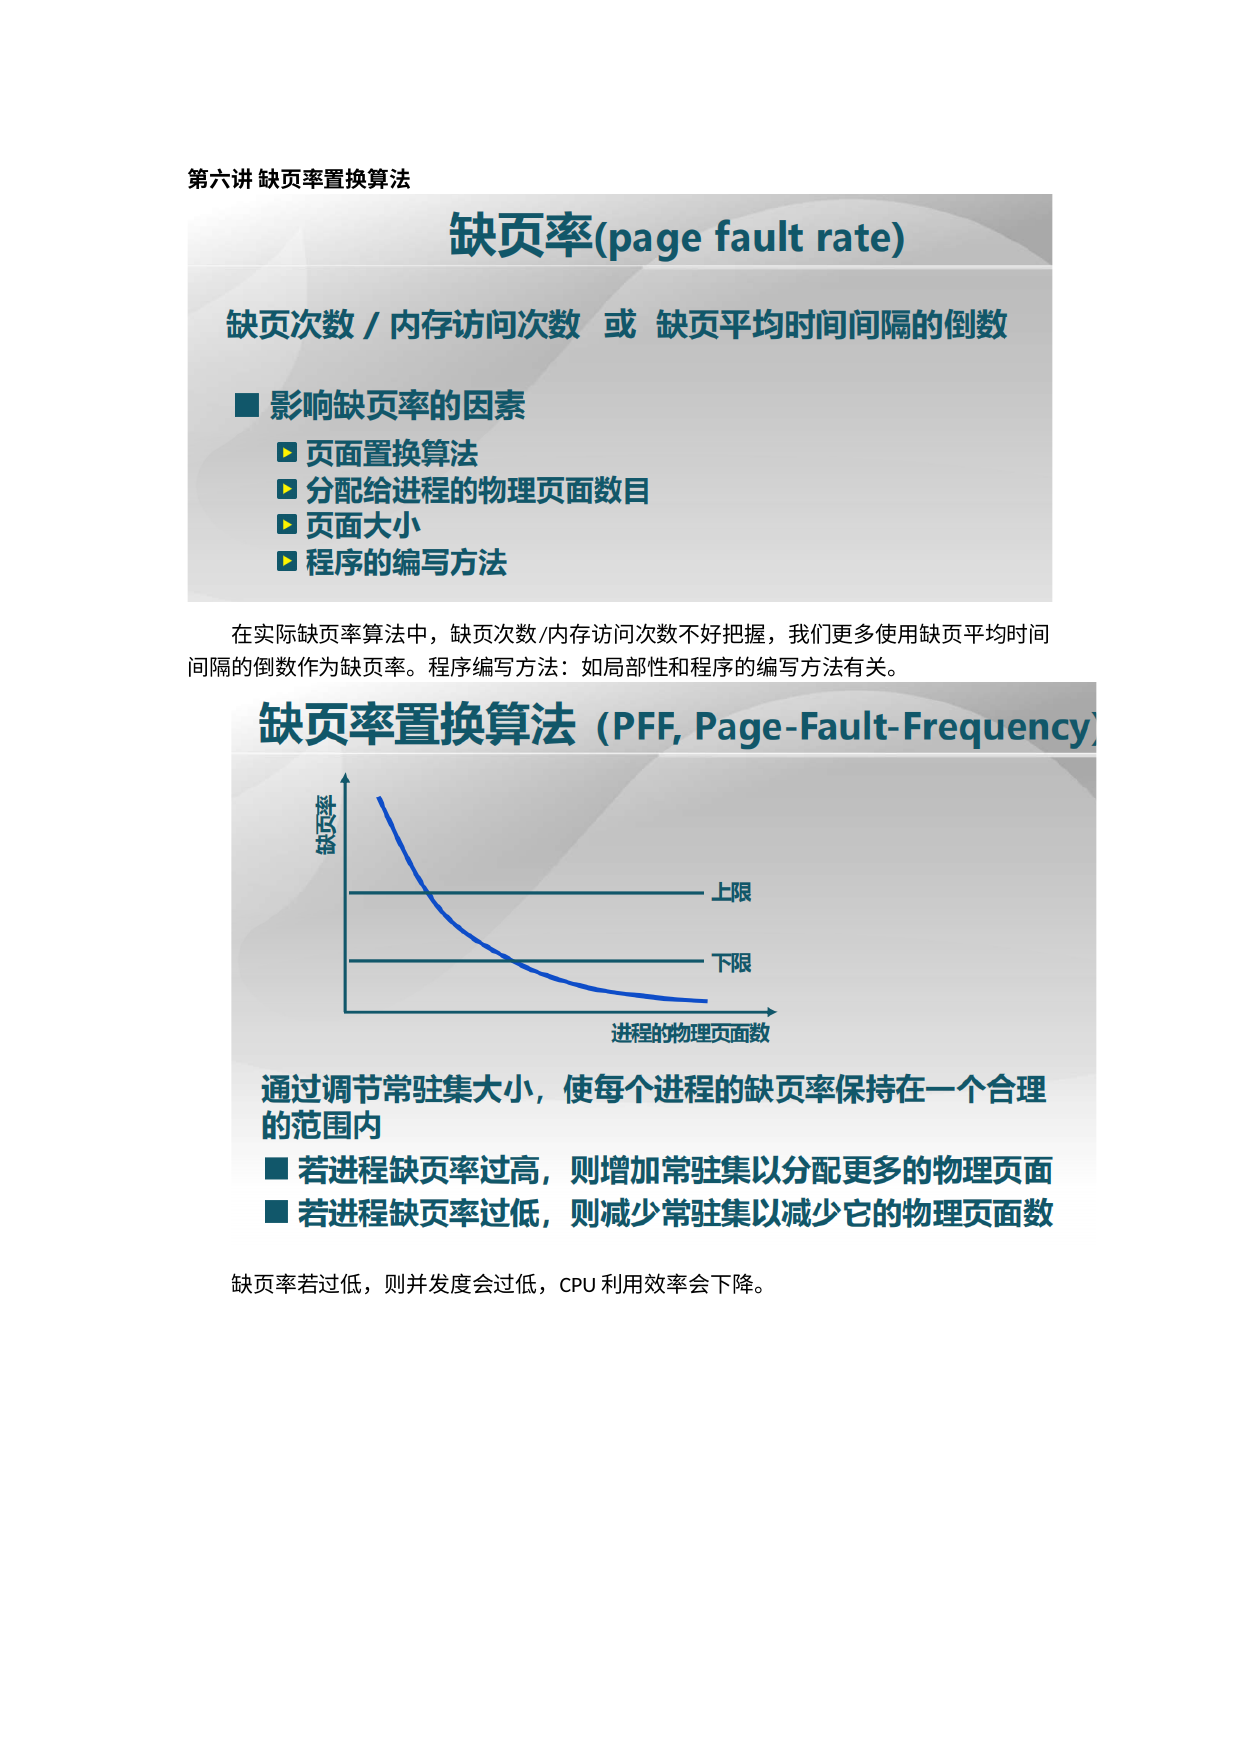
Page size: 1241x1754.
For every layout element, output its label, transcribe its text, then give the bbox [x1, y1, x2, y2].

picture [231, 682, 1097, 1245]
text 第六讲 缺页率置换算法 [187, 162, 1053, 194]
text 在实际缺页率算法中，缺页次数/内存访问次数不好把握，我们更多使用缺页平均时间间隔的倒数作为缺页率。程序编写方法：如局部性和程序的编写方法有关。 [187, 617, 1053, 682]
picture [187, 194, 1053, 602]
text 缺页率若过低，则并发度会过低，CPU利用效率会下降。 [187, 1267, 1053, 1299]
